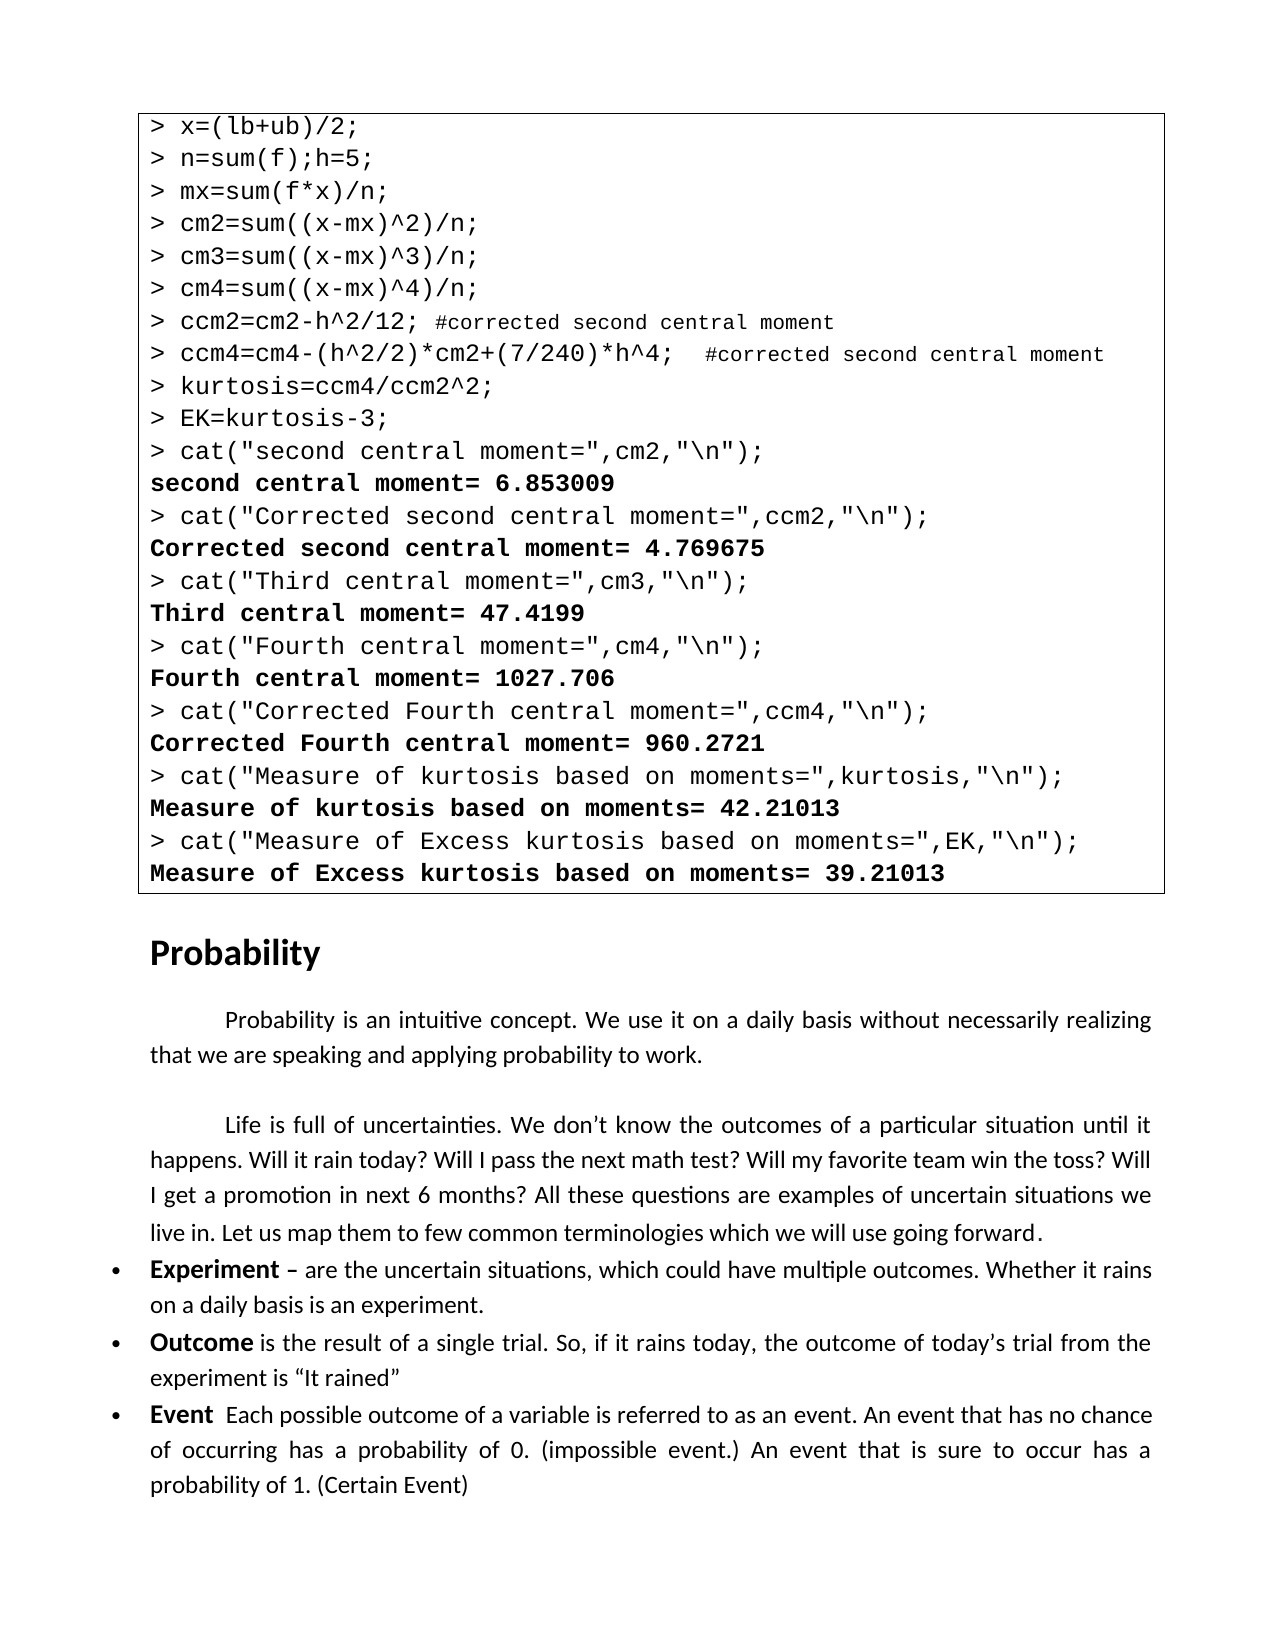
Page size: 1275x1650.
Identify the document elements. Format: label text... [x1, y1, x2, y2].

list Experiment – are the uncertain situations, which could have multiple outcomes. Whether it rains on a daily basis is an experiment. [112, 1252, 1153, 1320]
subtitle Probability [150, 929, 1153, 975]
text Life is full of uncertainties. We don’t know the outcomes of a particular situation until it happens. Will it rain today? Will I pass the next math test? Will my favorite team win the toss? Will I get a promotion in next 6 months? All these questions are examples of uncertain situations we live in. Let us map them to few common terminologies which we will use going forward. [150, 1109, 1153, 1247]
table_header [139, 114, 1164, 893]
text Probability is an intuitive concept. We use it on a daily basis without necessarily realizing that we are speaking and applying probability to work. [150, 1004, 1153, 1070]
list Event Each possible outcome of a variable is referred to as an event. An event that has no chance of occurring has a probability of 0. (impossible event.) An event that is sure to occur has a probability of 1. (Certain Event) [112, 1397, 1153, 1500]
list Outcome is the result of a single trial. So, if it rains today, the outcome of today’s trial from the experiment is “It rained” [112, 1325, 1153, 1393]
